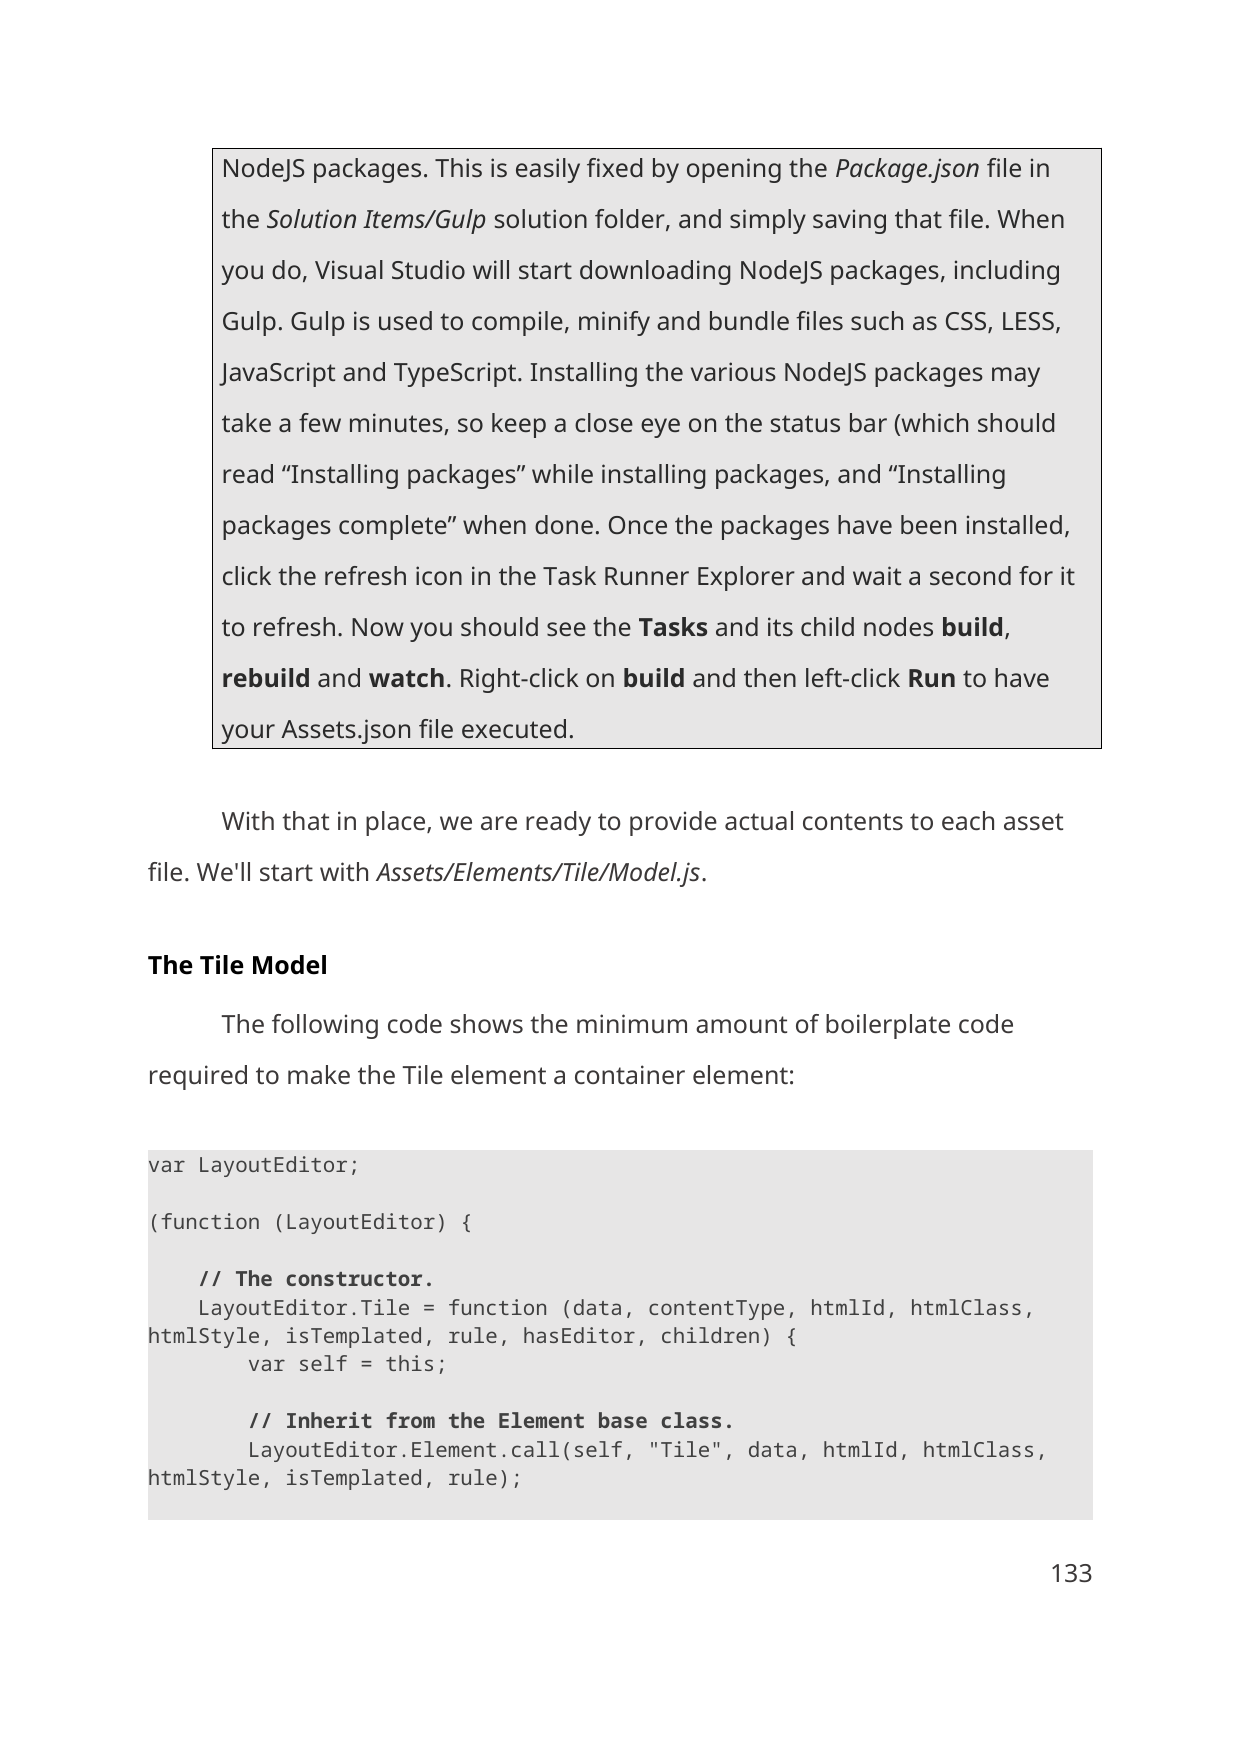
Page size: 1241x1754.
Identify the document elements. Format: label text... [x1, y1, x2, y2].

text With that in place, we are ready to provide actual contents to each asset file. We'll start with Assets/Elements/Tile/Model.js. [148, 804, 1093, 889]
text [213, 149, 1101, 748]
text // Inherit from the Element base class. [148, 1406, 1093, 1435]
text LayoutEditor.Tile = function (data, contentType, htmlId, htmlClass, htmlStyle, isTemplated, rule, hasEditor, children) { [148, 1293, 1093, 1349]
subtitle The Tile Model [148, 948, 1093, 982]
text The following code shows the minimum amount of boilerplate code required to make the Tile element a container element: [148, 1007, 1093, 1092]
text var self = this; [148, 1349, 1093, 1378]
text // The constructor. [148, 1264, 1093, 1293]
text var LayoutEditor; [148, 1150, 1093, 1179]
text LayoutEditor.Element.call(self, "Tile", data, htmlId, htmlClass, htmlStyle, isTemplated, rule); [148, 1435, 1093, 1492]
text (function (LayoutEditor) { [148, 1207, 1093, 1236]
